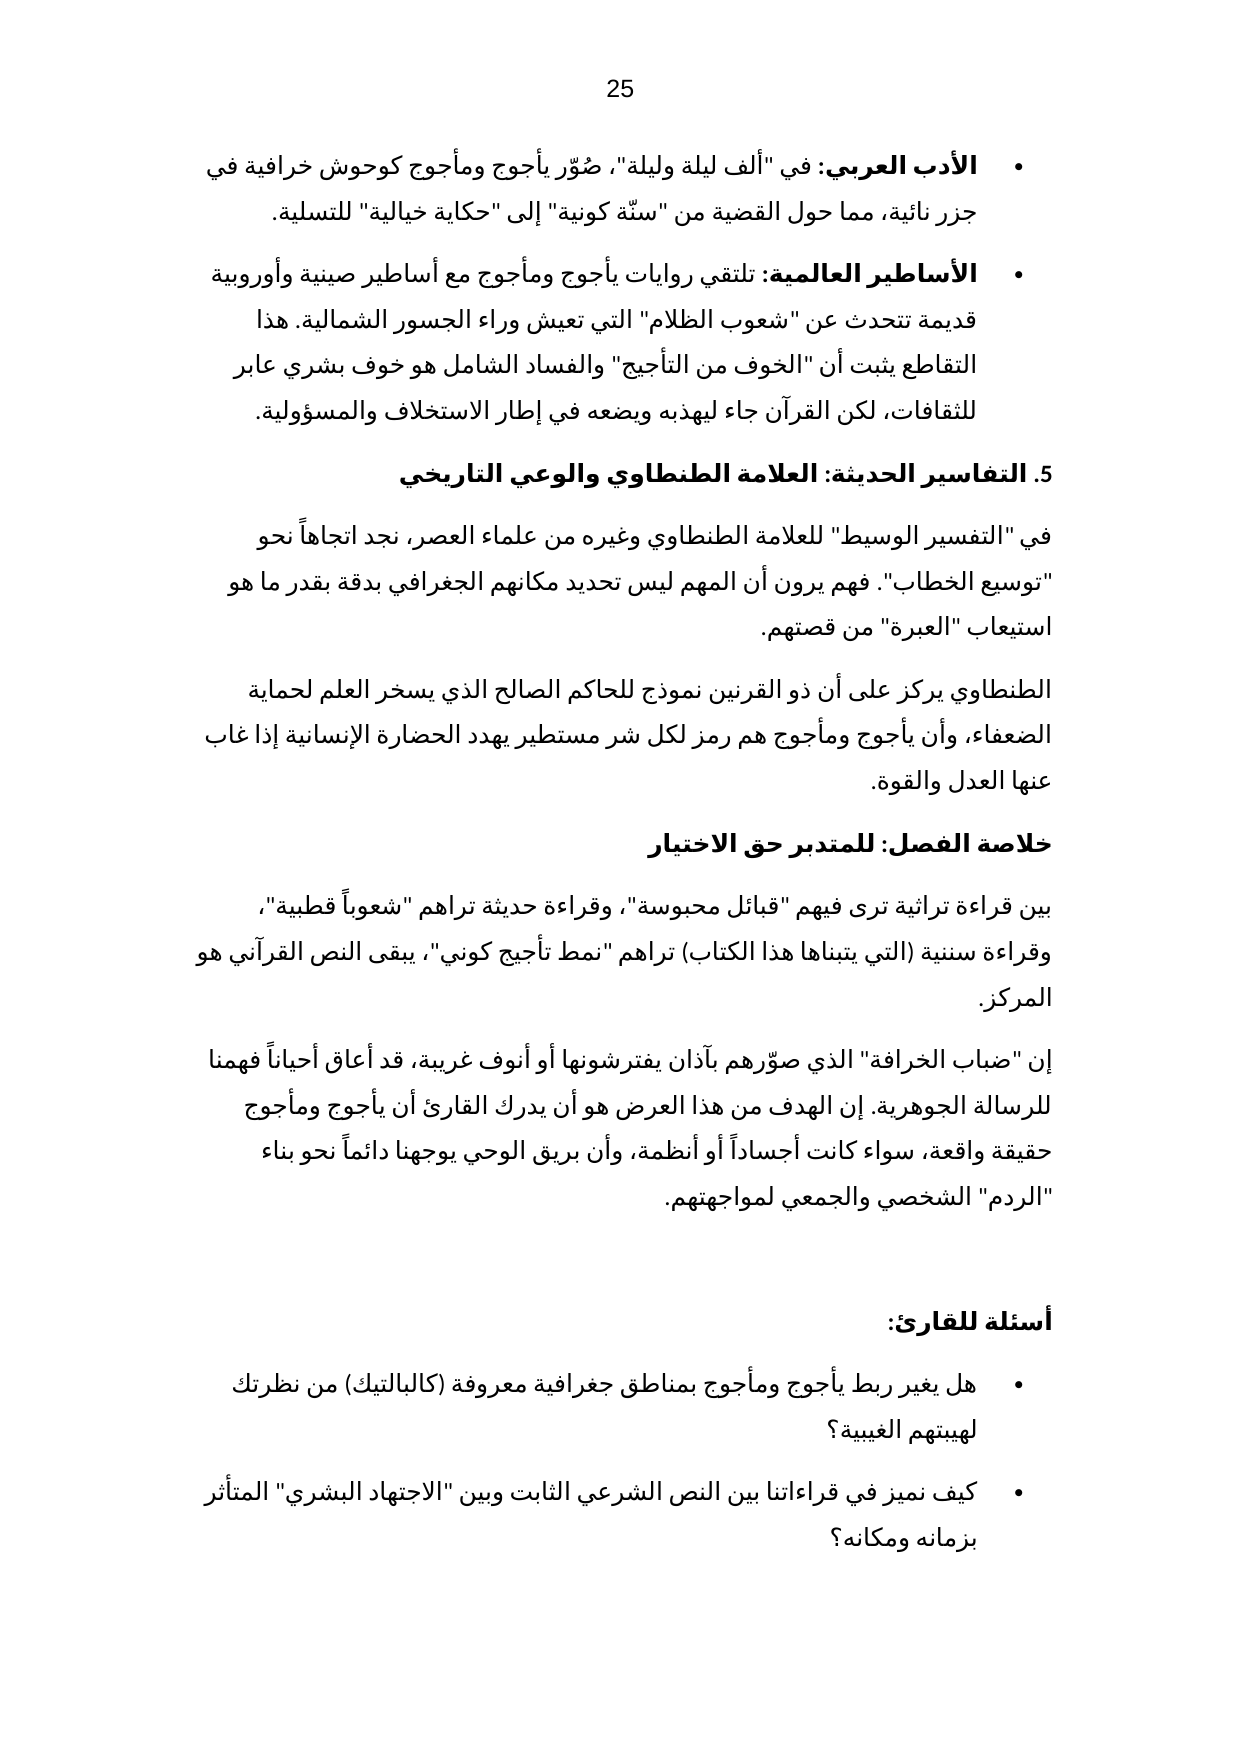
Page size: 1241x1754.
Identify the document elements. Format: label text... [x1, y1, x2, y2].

text خلاصة الفصل: للمتدبر حق الاختيار [187, 828, 1053, 858]
text أسئلة للقارئ: [187, 1306, 1053, 1337]
text في "التفسير الوسيط" للعلامة الطنطاوي وغيره من علماء العصر، نجد اتجاهاً نحو "توسيع الخطاب". فهم يرون أن المهم ليس تحديد مكانهم الجغرافي بدقة بقدر ما هو استيعاب "العبرة" من قصتهم. [187, 520, 1053, 642]
text 5. التفاسير الحديثة: العلامة الطنطاوي والوعي التاريخي [187, 458, 1053, 488]
text الطنطاوي يركز على أن ذو القرنين نموذج للحاكم الصالح الذي يسخر العلم لحماية الضعفاء، وأن يأجوج ومأجوج هم رمز لكل شر مستطير يهدد الحضارة الإنسانية إذا غاب عنها العدل والقوة. [187, 674, 1053, 796]
list هل يغير ربط يأجوج ومأجوج بمناطق جغرافية معروفة (كالبالتيك) من نظرتك لهيبتهم الغيبية؟ [187, 1368, 1015, 1445]
list الأدب العربي: في "ألف ليلة وليلة"، صُوّر يأجوج ومأجوج كوحوش خرافية في جزر نائية، مما حول القضية من "سنّة كونية" إلى "حكاية خيالية" للتسلية. [187, 150, 1015, 226]
list الأساطير العالمية: تلتقي روايات يأجوج ومأجوج مع أساطير صينية وأوروبية قديمة تتحدث عن "شعوب الظلام" التي تعيش وراء الجسور الشمالية. هذا التقاطع يثبت أن "الخوف من التأجيج" والفساد الشامل هو خوف بشري عابر للثقافات، لكن القرآن جاء ليهذبه ويضعه في إطار الاستخلاف والمسؤولية. [187, 258, 1015, 426]
list كيف نميز في قراءاتنا بين النص الشرعي الثابت وبين "الاجتهاد البشري" المتأثر بزمانه ومكانه؟ [187, 1477, 1015, 1553]
text بين قراءة تراثية ترى فيهم "قبائل محبوسة"، وقراءة حديثة تراهم "شعوباً قطبية"، وقراءة سننية (التي يتبناها هذا الكتاب) تراهم "نمط تأجيج كوني"، يبقى النص القرآني هو المركز. [187, 890, 1053, 1012]
text إن "ضباب الخرافة" الذي صوّرهم بآذان يفترشونها أو أنوف غريبة، قد أعاق أحياناً فهمنا للرسالة الجوهرية. إن الهدف من هذا العرض هو أن يدرك القارئ أن يأجوج ومأجوج حقيقة واقعة، سواء كانت أجساداً أو أنظمة، وأن بريق الوحي يوجهنا دائماً نحو بناء "الردم" الشخصي والجمعي لمواجهتهم. [187, 1044, 1053, 1212]
